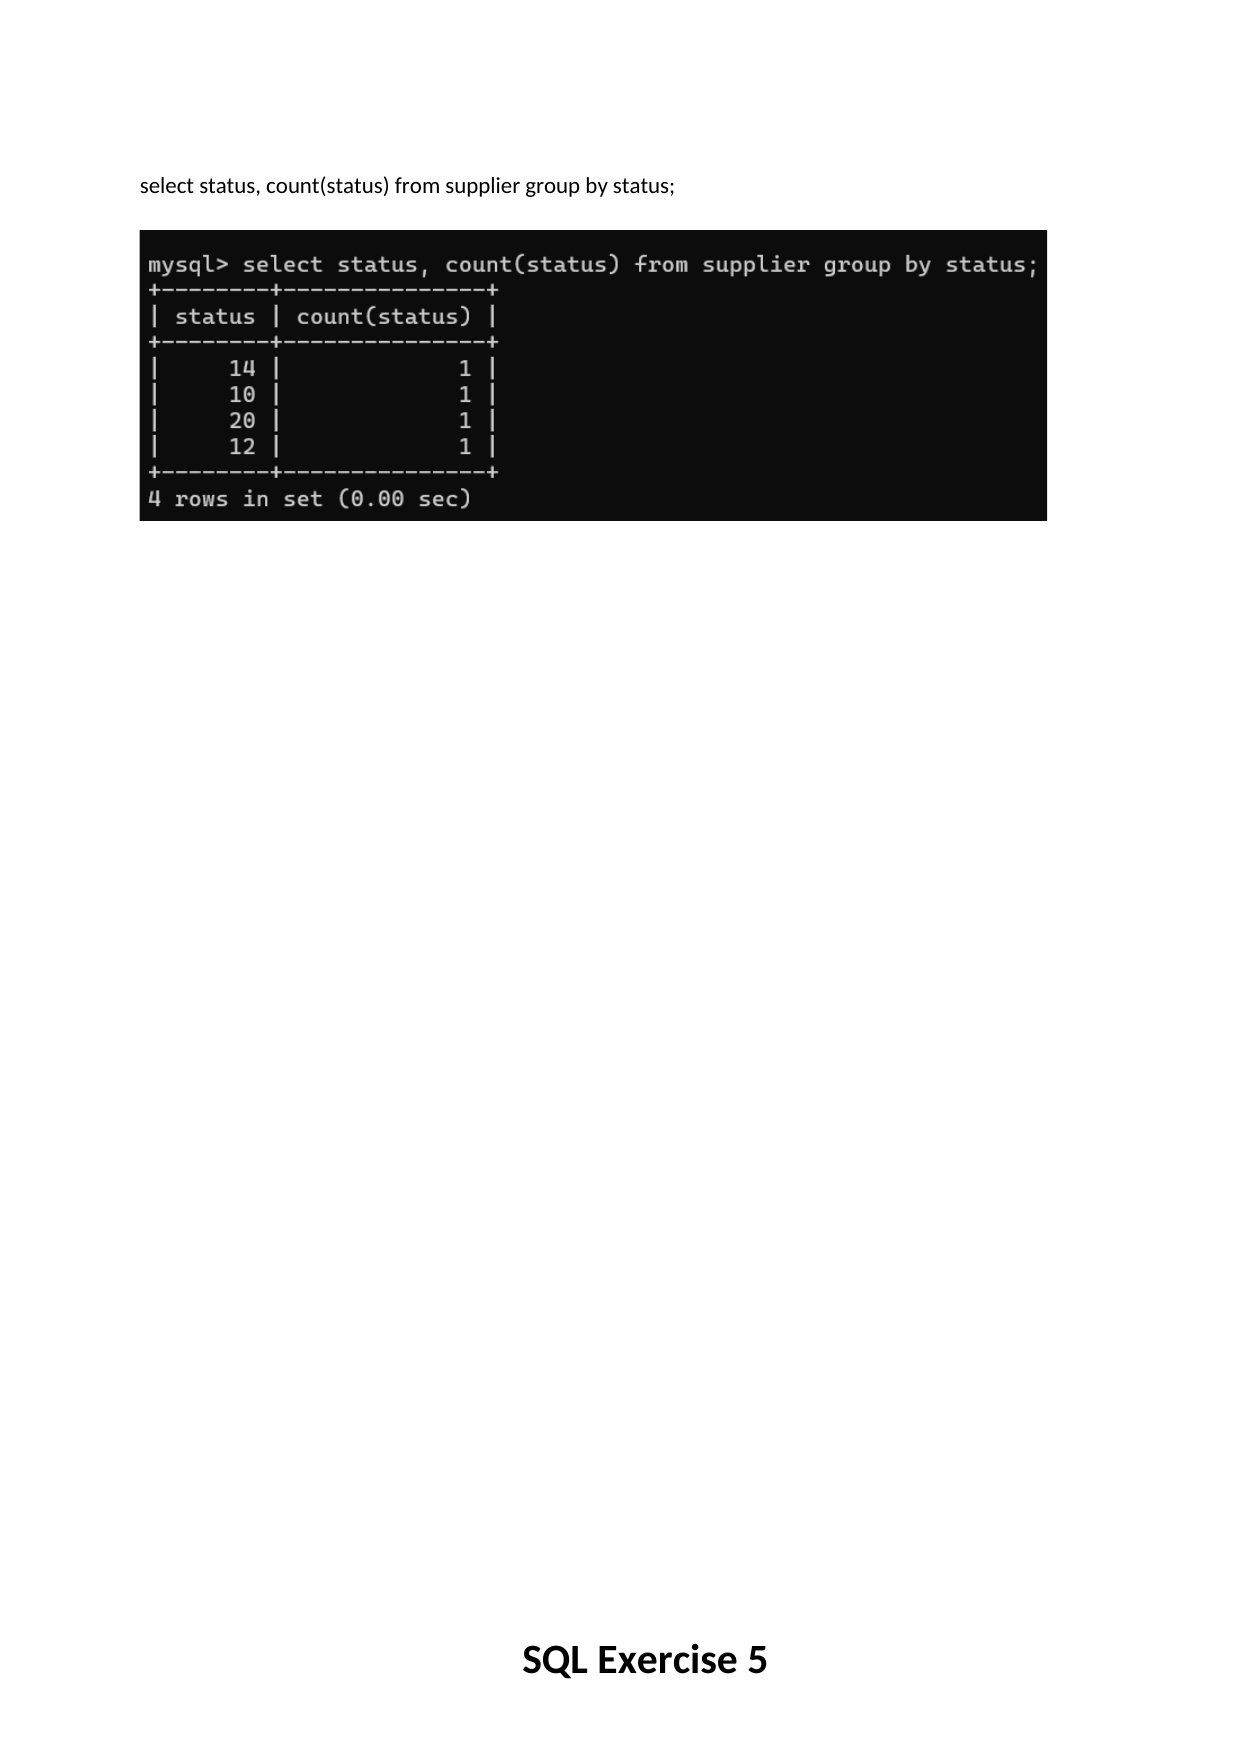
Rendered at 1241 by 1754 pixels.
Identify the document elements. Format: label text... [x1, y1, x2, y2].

picture [139, 230, 1048, 521]
text SQL Exercise 5 [188, 1633, 1103, 1684]
text select status, count(status) from supplier group by status; [139, 171, 1103, 199]
